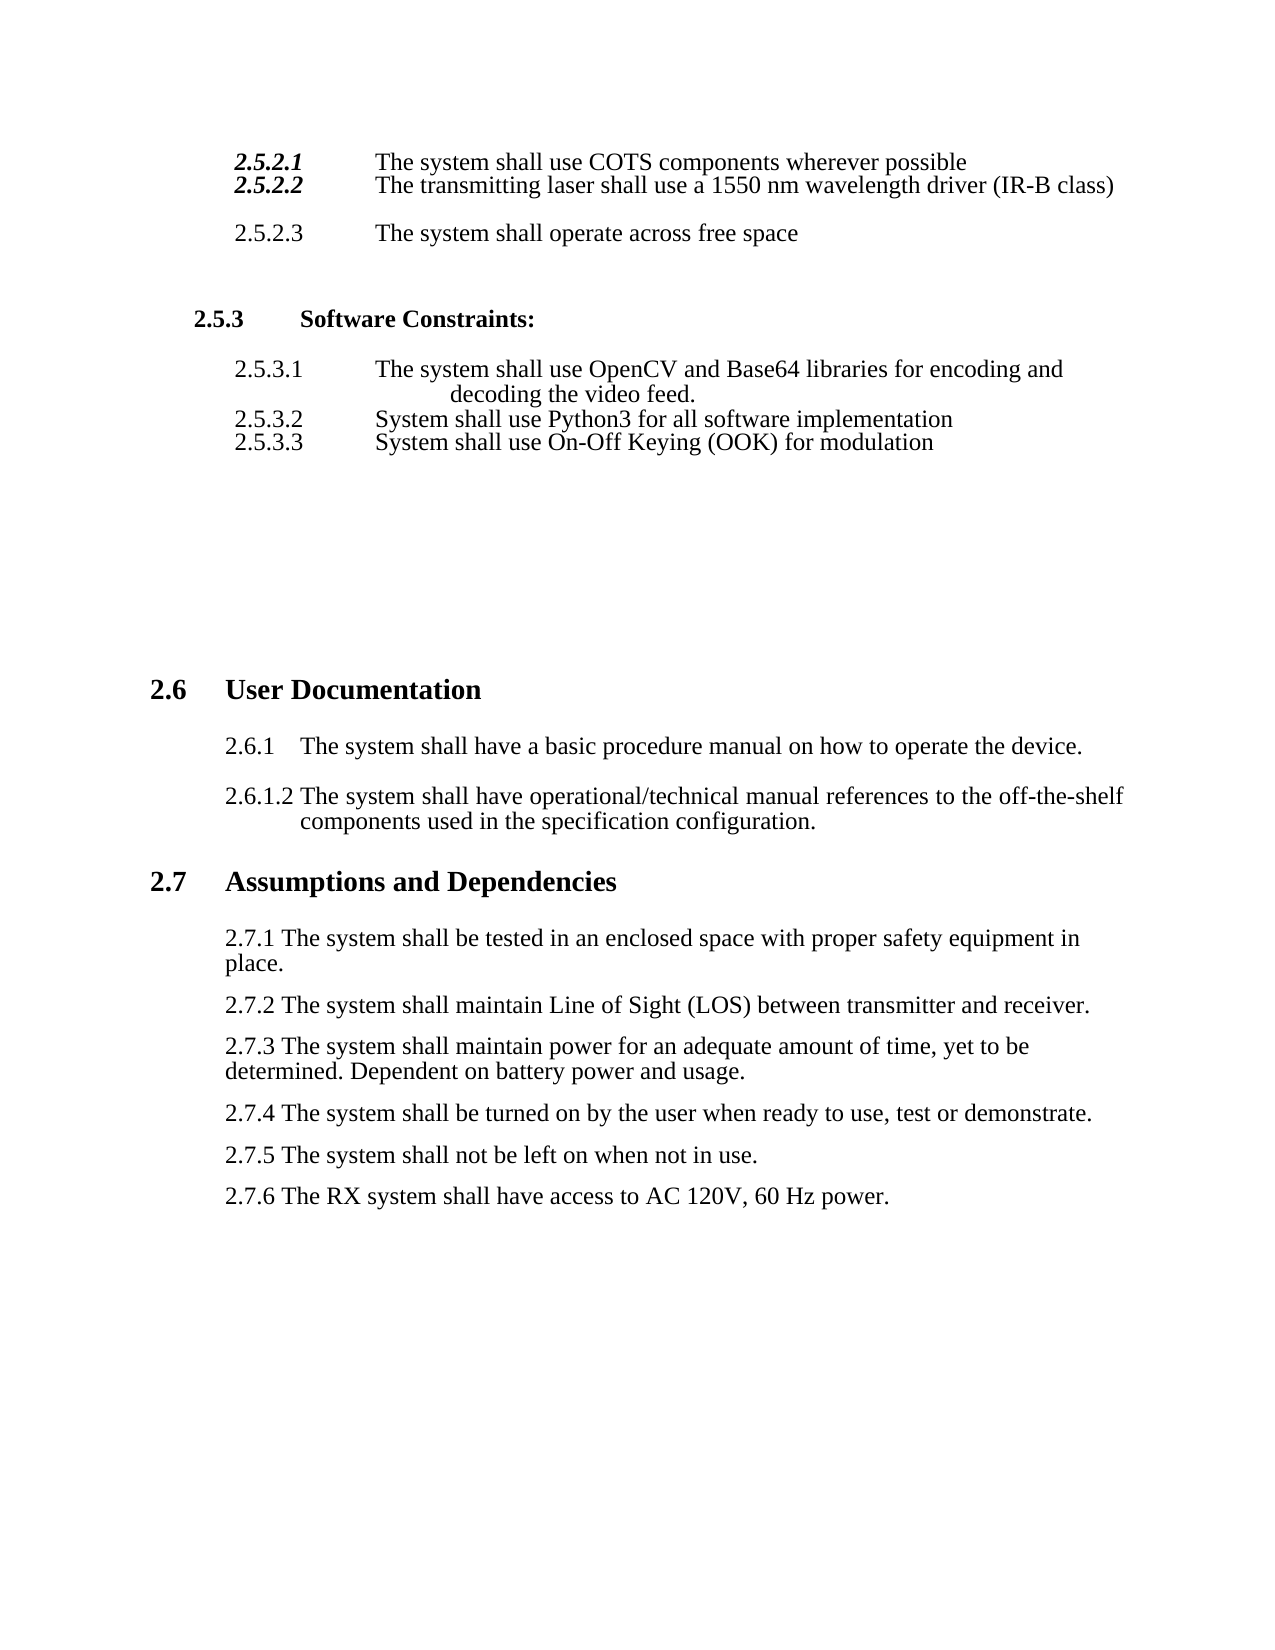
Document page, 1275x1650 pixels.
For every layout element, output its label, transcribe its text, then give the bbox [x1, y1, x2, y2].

text 2.7.2 The system shall maintain Line of Sight (LOS) between transmitter and receiver. [225, 993, 1125, 1018]
text 2.7.4 The system shall be turned on by the user when ready to use, test or demonstrate. [225, 1101, 1125, 1126]
text 2.7.5 The system shall not be left on when not in use. [225, 1143, 1125, 1168]
subtitle System shall use Python3 for all software implementation [234, 407, 1125, 432]
subtitle The system shall use COTS components wherever possible [234, 150, 1125, 175]
text 2.7.6 The RX system shall have access to AC 120V, 60 Hz power. [225, 1185, 1125, 1210]
subtitle User Documentation [150, 672, 1125, 705]
text 2.7.1 The system shall be tested in an enclosed space with proper safety equipment in place. [225, 926, 1125, 976]
subtitle The transmitting laser shall use a 1550 nm wavelength driver (IR-B class) [234, 175, 1125, 198]
text 2.7.3 The system shall maintain power for an adequate amount of time, yet to be determined. Dependent on battery power and usage. [225, 1035, 1125, 1085]
subtitle Software Constraints: [194, 307, 1125, 332]
text 2.6.1 The system shall have a basic procedure manual on how to operate the device. [150, 734, 1125, 759]
subtitle The system shall use OpenCV and Base64 libraries for encoding and decoding the video feed. [234, 357, 1125, 407]
subtitle Assumptions and Dependencies [150, 864, 1125, 897]
text 2.6.1.2 The system shall have operational/technical manual references to the off-the-shelf components used in the specification configuration. [150, 784, 1125, 834]
subtitle The system shall operate across free space [234, 223, 1125, 246]
subtitle System shall use On-Off Keying (OOK) for modulation [234, 432, 1125, 455]
